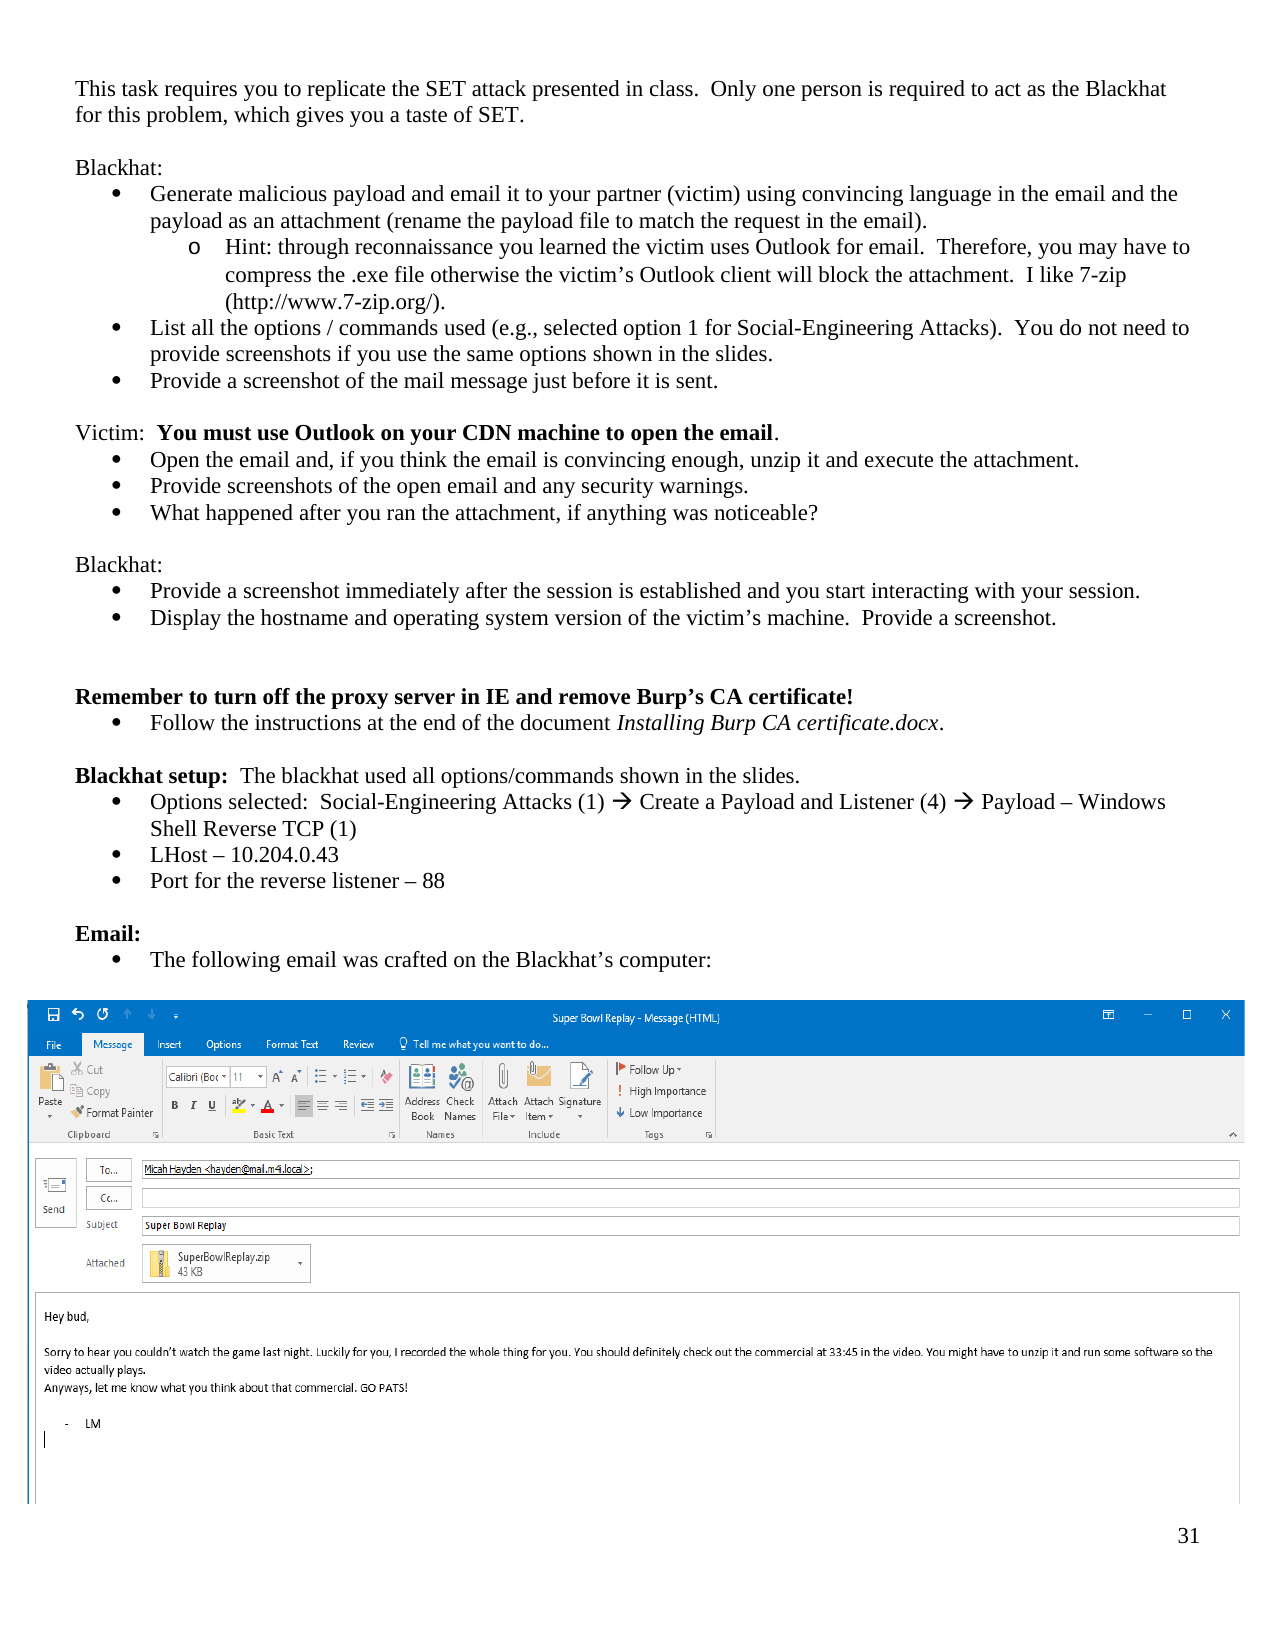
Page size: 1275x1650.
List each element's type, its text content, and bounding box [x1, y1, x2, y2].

text Blackhat setup: The blackhat used all options/commands shown in the slides. [75, 762, 1200, 788]
list Display the hostname and operating system version of the victim’s machine. Provide a screenshot. [112, 604, 1200, 630]
picture [27, 1000, 1245, 1504]
text Blackhat: [75, 154, 1200, 180]
text Email: [75, 920, 1200, 947]
text Blackhat: [75, 551, 1200, 578]
list Provide a screenshot of the mail message just before it is sent. [112, 367, 1200, 393]
list List all the options / commands used (e.g., selected option 1 for Social-Engineering Attacks). You do not need to provide screenshots if you use the same options shown in the slides. [112, 314, 1200, 367]
list Provide screenshots of the open email and any security warnings. [112, 472, 1200, 498]
list Provide a screenshot immediately after the session is established and you start interacting with your session. [112, 578, 1200, 604]
list Port for the reverse listener – 88 [112, 867, 1200, 894]
list The following email was crafted on the Blackhat’s computer: [112, 947, 1200, 973]
text Victim: You must use Outlook on your CDN machine to open the email. [75, 419, 1200, 446]
text Remember to turn off the proxy server in IE and remove Burp’s CA certificate! [75, 683, 1200, 709]
list Options selected: Social-Engineering Attacks (1) Create a Payload and Listener (4) Payload – Windows Shell Reverse TCP (1) [112, 788, 1200, 841]
list LHost – 10.204.0.43 [112, 841, 1200, 867]
text This task requires you to replicate the SET attack presented in class. Only one person is required to act as the Blackhat for this problem, which gives you a taste of SET. [75, 75, 1200, 128]
list Follow the instructions at the end of the document Installing Burp CA certificate.docx. [112, 709, 1200, 736]
list What happened after you ran the attachment, if anything was noticeable? [112, 498, 1200, 525]
list Hint: through reconnaissance you learned the victim uses Outlook for email. Therefore, you may have to compress the .exe file otherwise the victim’s Outlook client will block the attachment. I like 7-zip (http://www.7-zip.org/). [187, 233, 1200, 314]
list Open the email and, if you think the email is convincing enough, unzip it and execute the attachment. [112, 446, 1200, 472]
list Generate malicious payload and email it to your partner (victim) using convincing language in the email and the payload as an attachment (rename the payload file to match the request in the email). [112, 180, 1200, 233]
